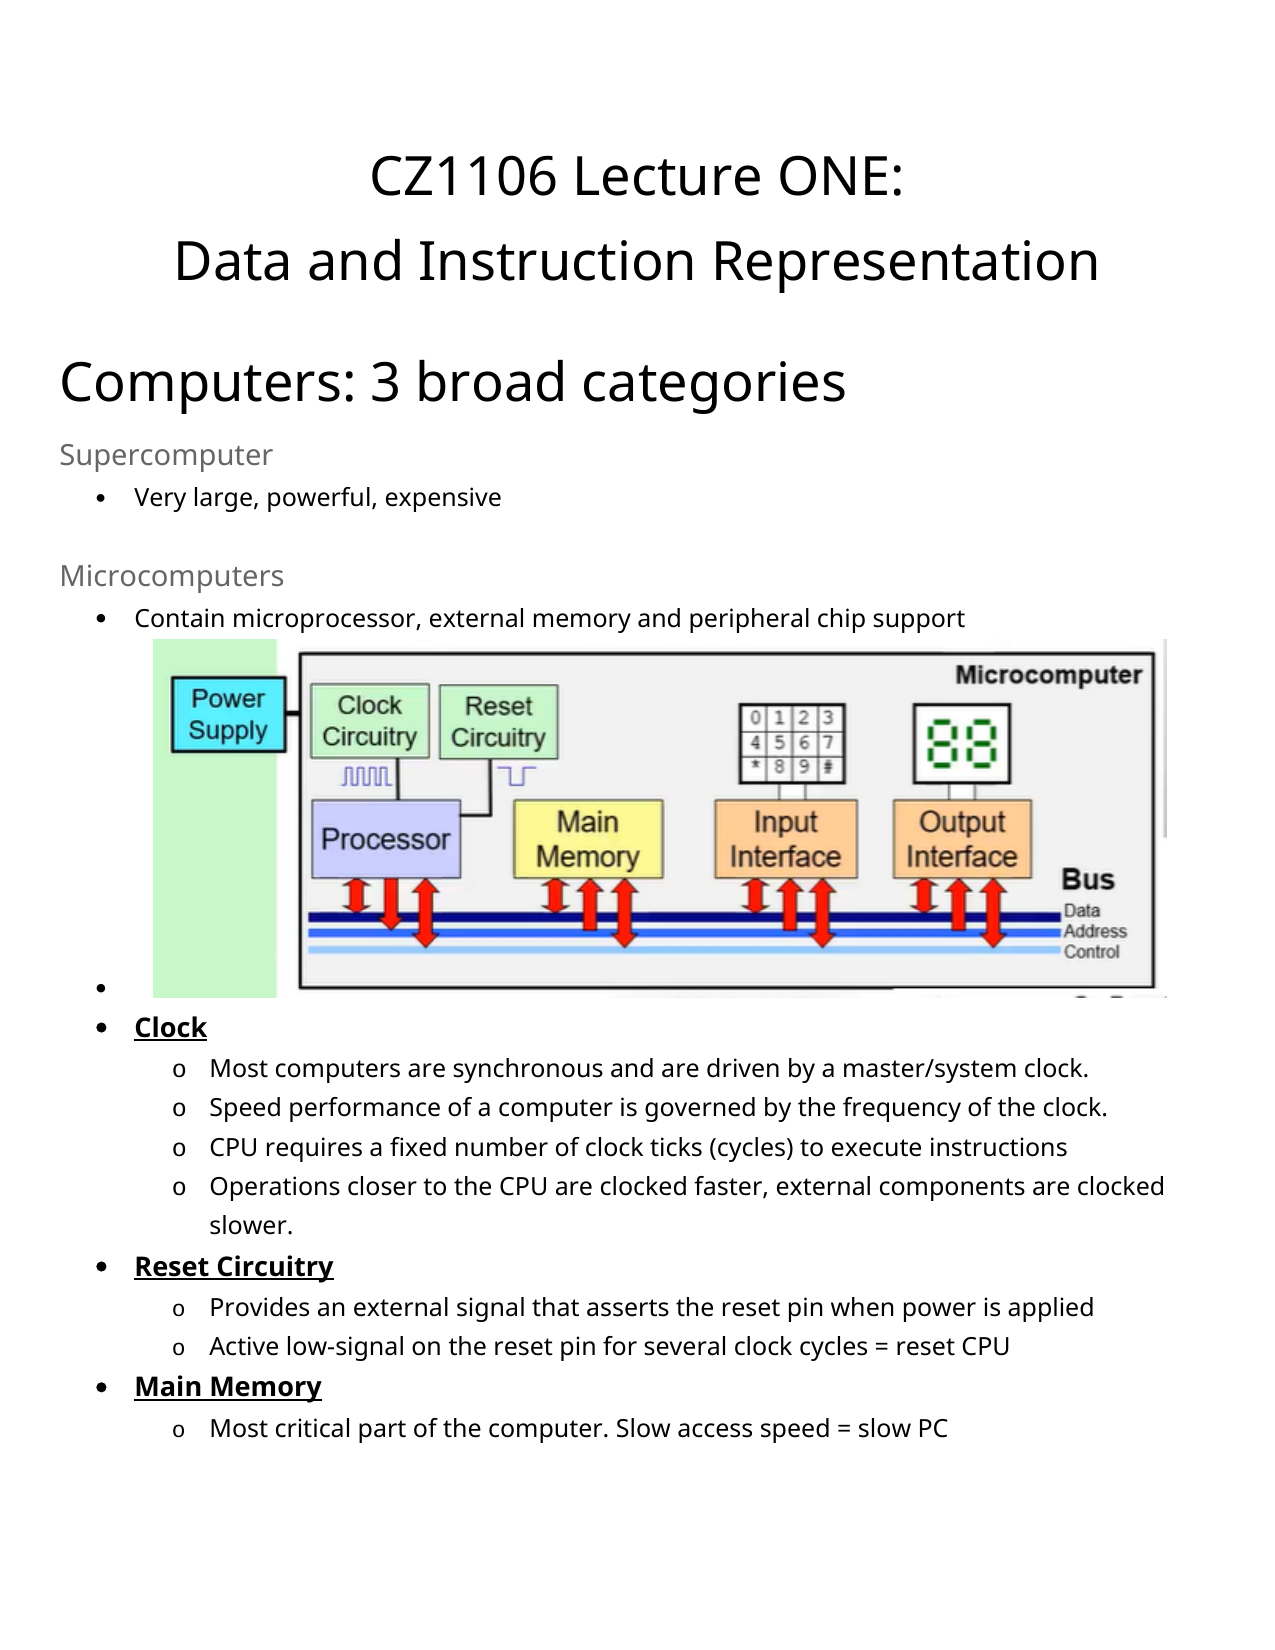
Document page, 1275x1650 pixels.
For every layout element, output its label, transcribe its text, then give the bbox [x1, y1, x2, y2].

list Active low-signal on the reset pin for several clock cycles = reset CPU [172, 1329, 1216, 1363]
text CZ1106 Lecture ONE: [59, 137, 1216, 211]
subtitle Reset Circuitry [97, 1247, 1216, 1284]
text Data and Instruction Representation [59, 222, 1216, 296]
subtitle Clock [97, 1008, 1216, 1045]
list Most critical part of the computer. Slow access speed = slow PC [172, 1410, 1216, 1444]
list Very large, powerful, expensive [97, 480, 1216, 514]
subtitle Computers: 3 broad categories [59, 343, 1216, 417]
list CPU requires a fixed number of clock ticks (cycles) to execute instructions [172, 1129, 1216, 1163]
subtitle Supercomputer [59, 434, 1216, 474]
list Most computers are synchronous and are driven by a master/system clock. [172, 1050, 1216, 1085]
list Speed performance of a computer is governed by the frequency of the clock. [172, 1090, 1216, 1124]
list Provides an external signal that asserts the reset pin when power is applied [172, 1289, 1216, 1323]
subtitle Main Memory [97, 1368, 1216, 1405]
list Operations closer to the CPU are clocked faster, external components are clocked slower. [172, 1168, 1216, 1242]
list Contain microprocessor, external memory and peripheral chip support [97, 600, 1216, 634]
subtitle Microcomputers [59, 555, 1216, 594]
